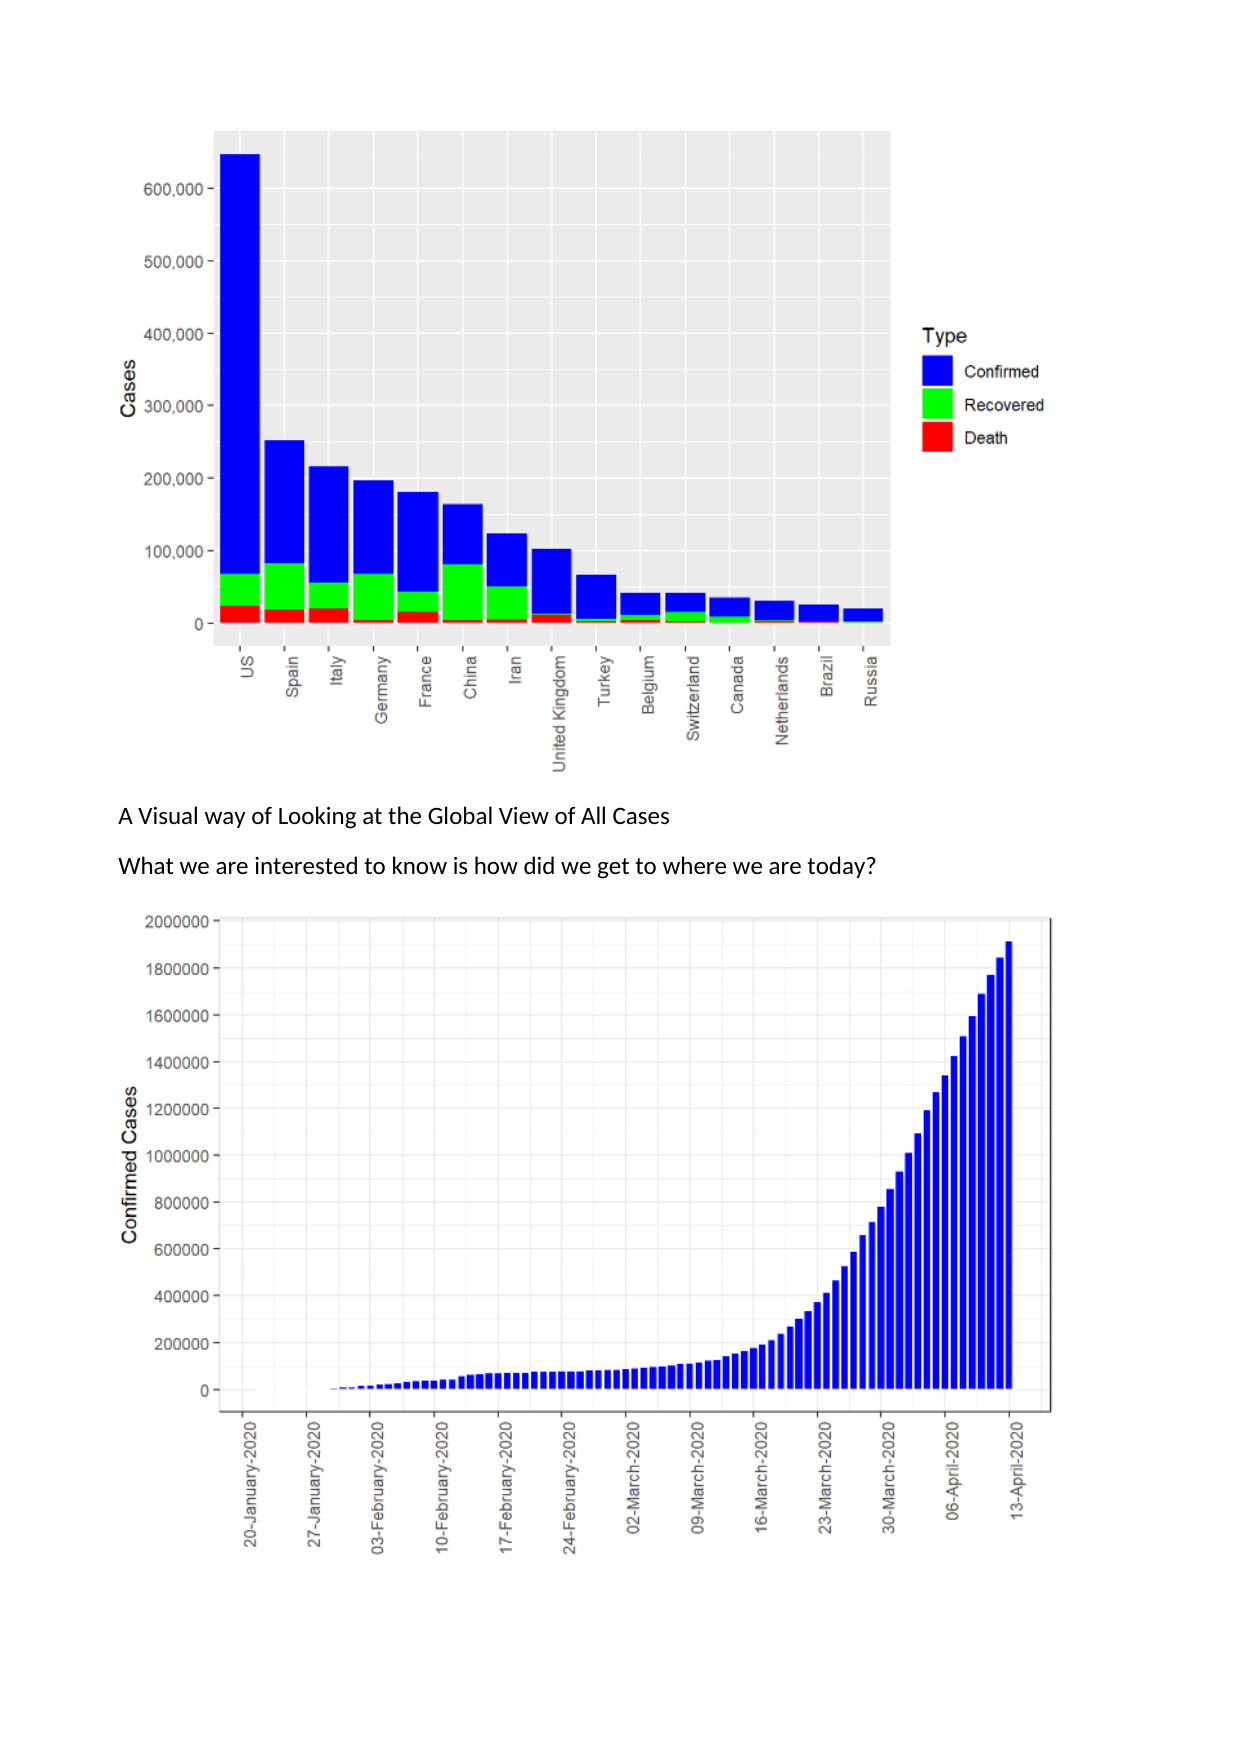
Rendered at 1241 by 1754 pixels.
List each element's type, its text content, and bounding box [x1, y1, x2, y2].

picture [118, 899, 1059, 1574]
picture [118, 118, 1059, 782]
text A Visual way of Looking at the Global View of All Cases [118, 800, 1122, 831]
text What we are interested to know is how did we get to where we are today? [118, 850, 1122, 881]
